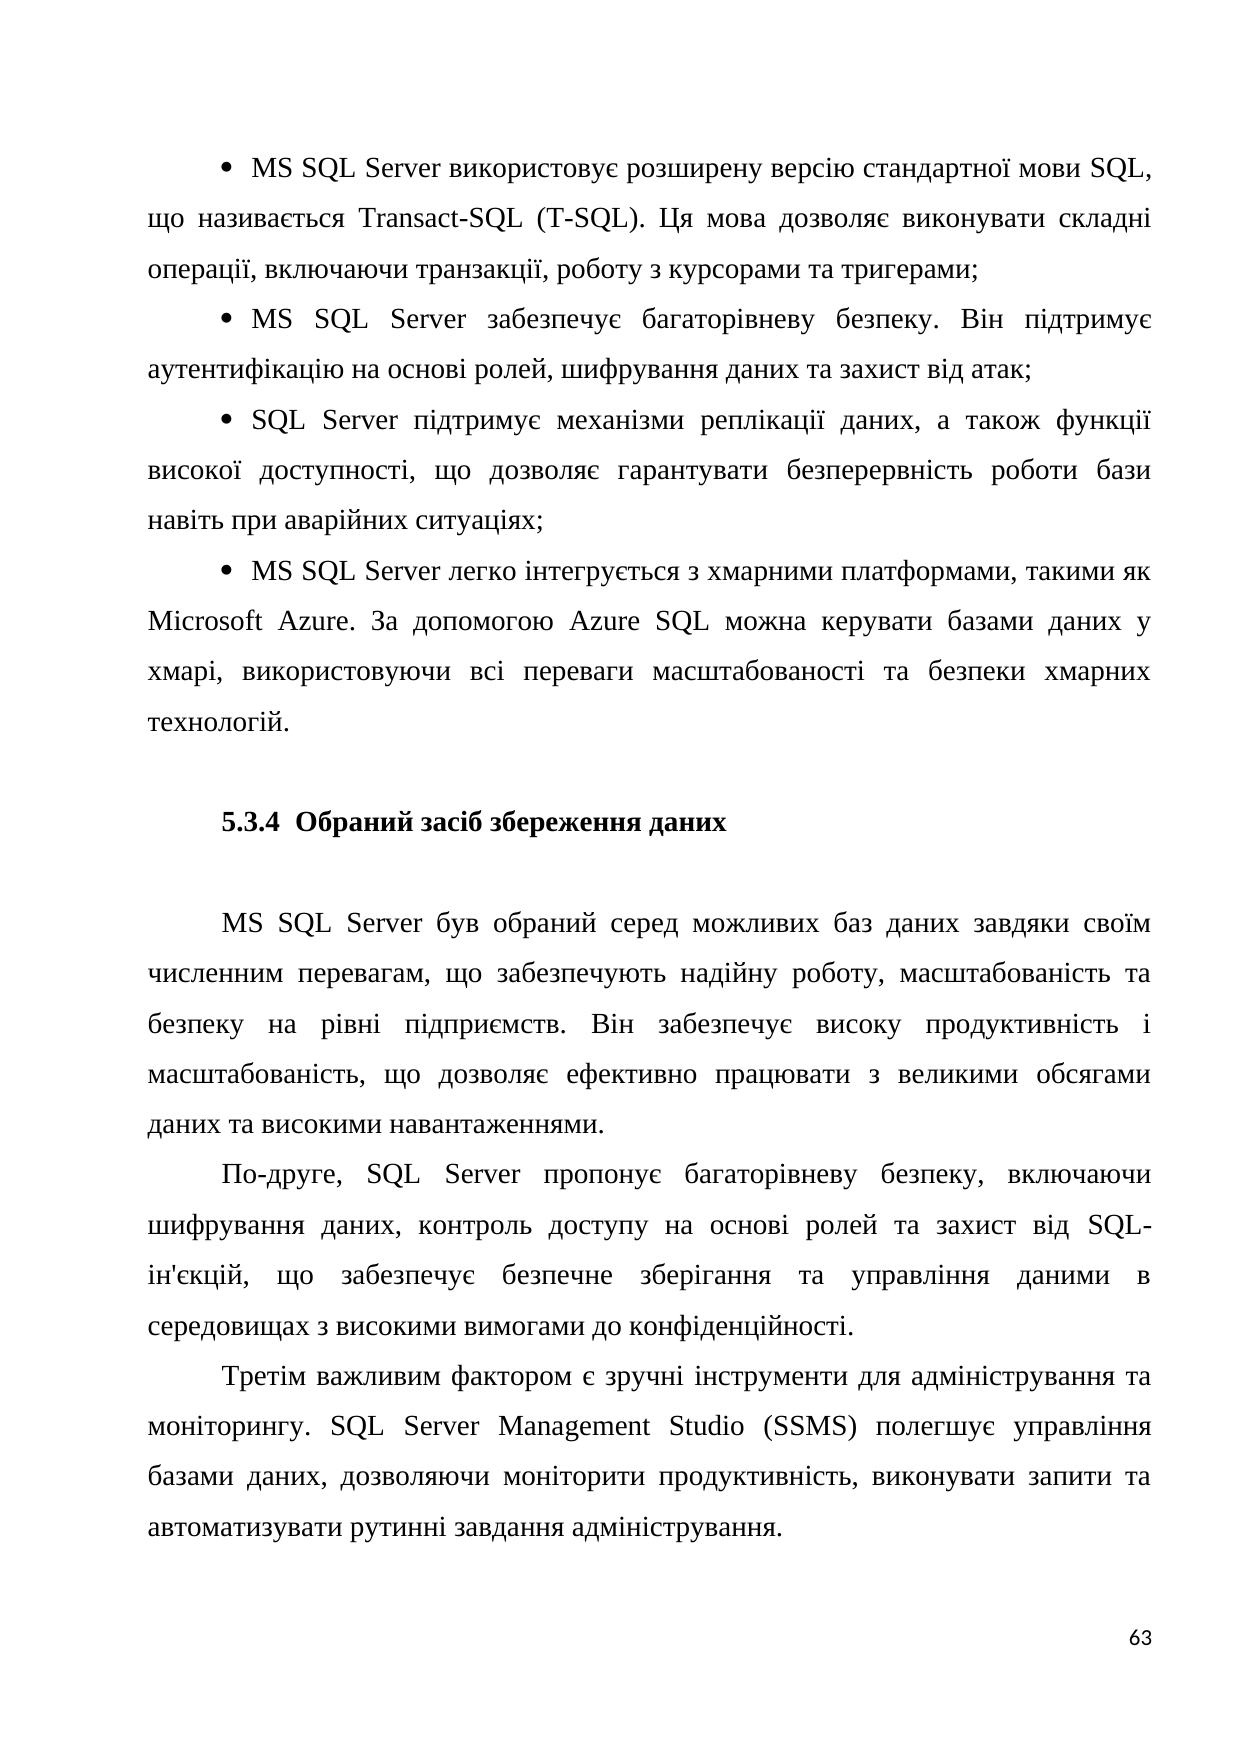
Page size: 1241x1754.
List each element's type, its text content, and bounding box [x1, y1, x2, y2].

list MS SQL Server забезпечує багаторівневу безпеку. Він підтримує аутентифікацію на основі ролей, шифрування даних та захист від атак; [147, 301, 1152, 385]
text Обраний засіб збереження даних [147, 804, 1152, 838]
list SQL Server підтримує механізми реплікації даних, а також функції високої доступності, що дозволяє гарантувати безперервність роботи бази навіть при аварійних ситуаціях; [147, 402, 1152, 536]
text Третім важливим фактором є зручні інструменти для адміністрування та моніторингу. SQL Server Management Studio (SSMS) полегшує управління базами даних, дозволяючи моніторити продуктивність, виконувати запити та автоматизувати рутинні завдання адміністрування. [147, 1358, 1152, 1542]
list MS SQL Server легко інтегрується з хмарними платформами, такими як Microsoft Azure. За допомогою Azure SQL можна керувати базами даних у хмарі, використовуючи всі переваги масштабованості та безпеки хмарних технологій. [147, 553, 1152, 737]
list MS SQL Server використовує розширену версію стандартної мови SQL, що називається Transact-SQL (T-SQL). Ця мова дозволяє виконувати складні операції, включаючи транзакції, роботу з курсорами та тригерами; [147, 150, 1152, 284]
text MS SQL Server був обраний серед можливих баз даних завдяки своїм численним перевагам, що забезпечують надійну роботу, масштабованість та безпеку на рівні підприємств. Він забезпечує високу продуктивність і масштабованість, що дозволяє ефективно працювати з великими обсягами даних та високими навантаженнями. [147, 905, 1152, 1140]
text По-друге, SQL Server пропонує багаторівневу безпеку, включаючи шифрування даних, контроль доступу на основі ролей та захист від SQL-ін'єкцій, що забезпечує безпечне зберігання та управління даними в середовищах з високими вимогами до конфіденційності. [147, 1157, 1152, 1341]
